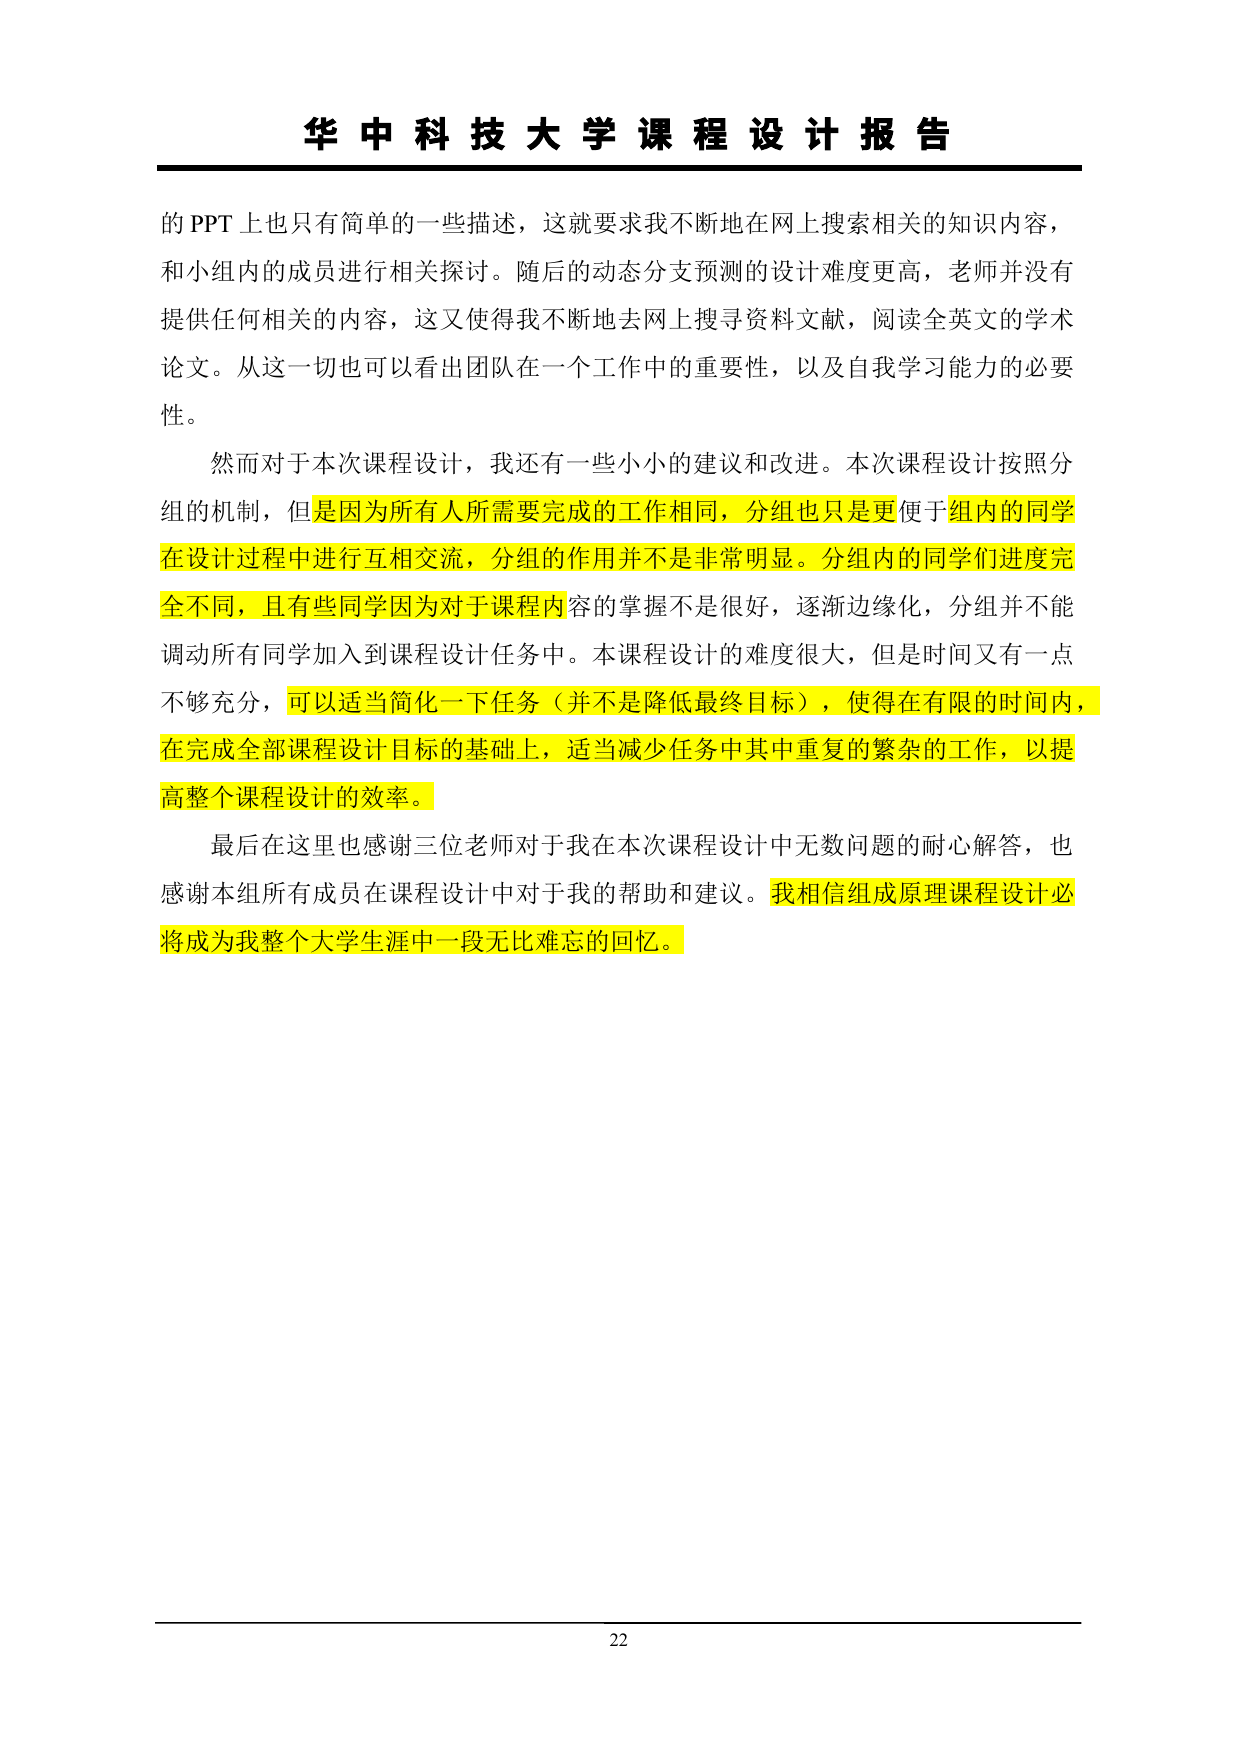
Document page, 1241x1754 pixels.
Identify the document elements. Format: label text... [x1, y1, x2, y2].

text 最后在这里也感谢三位老师对于我在本次课程设计中无数问题的耐心解答，也感谢本组所有成员在课程设计中对于我的帮助和建议。我相信组成原理课程设计必将成为我整个大学生涯中一段无比难忘的回忆。 [159, 820, 1075, 963]
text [159, 198, 1075, 437]
text 然而对于本次课程设计，我还有一些小小的建议和改进。本次课程设计按照分组的机制，但是因为所有人所需要完成的工作相同，分组也只是更便于组内的同学在设计过程中进行互相交流，分组的作用并不是非常明显。分组内的同学们进度完全不同，且有些同学因为对于课程内容的掌握不是很好，逐渐边缘化，分组并不能调动所有同学加入到课程设计任务中。本课程设计的难度很大，但是时间又有一点不够充分，可以适当简化一下任务（并不是降低最终目标），使得在有限的时间内，在完成全部课程设计目标的基础上，适当减少任务中其中重复的繁杂的工作，以提高整个课程设计的效率。 [159, 437, 1075, 820]
